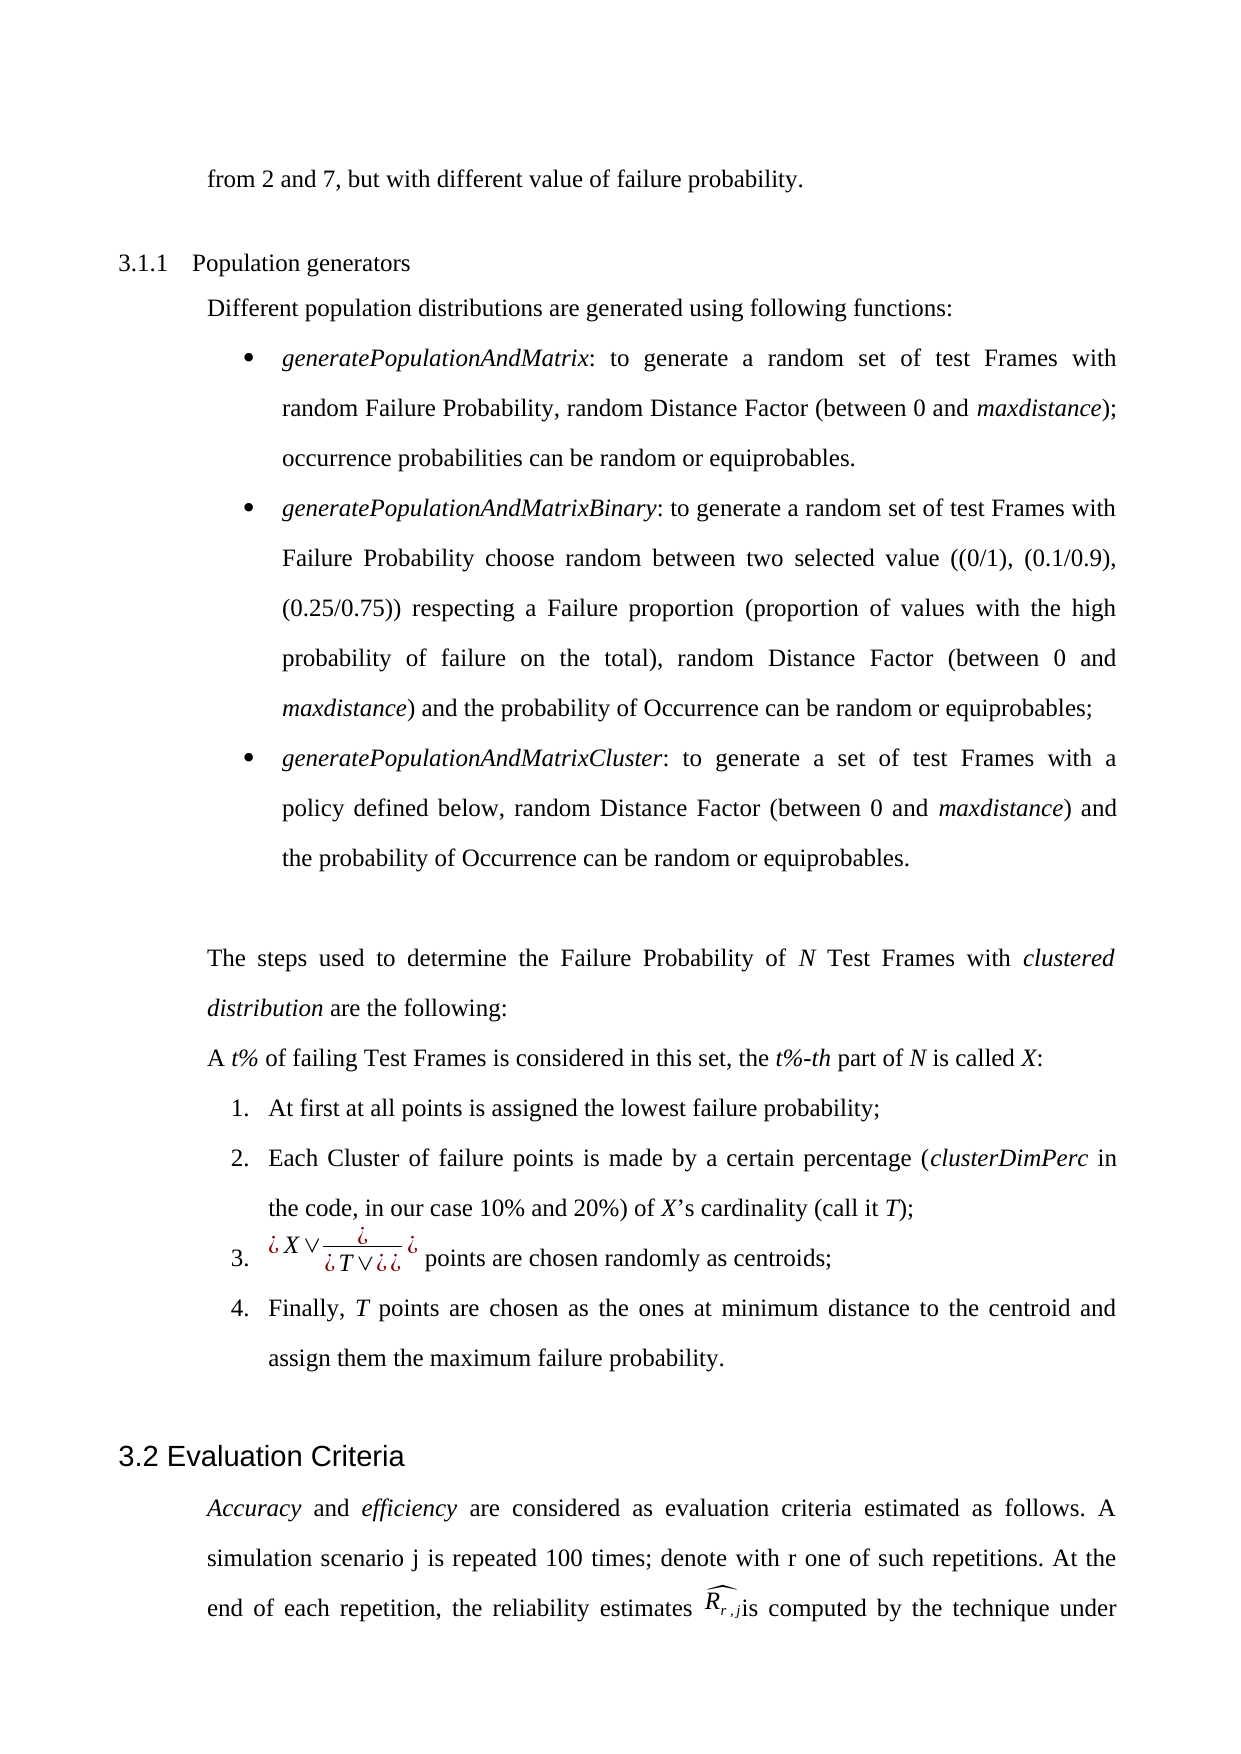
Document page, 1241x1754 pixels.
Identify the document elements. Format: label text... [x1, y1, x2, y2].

subtitle 3.1.1 Population generators [118, 248, 1122, 276]
list generatePopulationAndMatrixBinary: to generate a random set of test Frames with Failure Probability choose random between two selected value ((0/1), (0.1/0.9), (0.25/0.75)) respecting a Failure proportion (proportion of values with the high probability of failure on the total), random Distance Factor (between 0 and maxdistance) and the probability of Occurrence can be random or equiprobables; [244, 476, 1117, 726]
list generatePopulationAndMatrixCluster: to generate a set of test Frames with a policy defined below, random Distance Factor (between 0 and maxdistance) and the probability of Occurrence can be random or equiprobables. [244, 726, 1117, 876]
subtitle 3.2 Evaluation Criteria [118, 1426, 1117, 1476]
list Finally, T points are chosen as the ones at minimum distance to the centroid and assign them the maximum failure probability. [231, 1276, 1117, 1376]
list generatePopulationAndMatrix: to generate a random set of test Frames with random Failure Probability, random Distance Factor (between 0 and maxdistance); occurrence probabilities can be random or equiprobables. [244, 326, 1117, 476]
list points are chosen randomly as centroids; [231, 1226, 1117, 1276]
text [207, 148, 1117, 198]
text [207, 1476, 1117, 1626]
list At first at all points is assigned the lowest failure probability; [231, 1076, 1117, 1126]
text Different population distributions are generated using following functions: [207, 276, 1117, 326]
text A t% of failing Test Frames is considered in this set, the t%-th part of N is called X: [207, 1026, 1117, 1076]
list Each Cluster of failure points is made by a certain percentage (clusterDimPerc in the code, in our case 10% and 20%) of X’s cardinality (call it T); [231, 1126, 1117, 1226]
text The steps used to determine the Failure Probability of N Test Frames with clustered distribution are the following: [207, 926, 1117, 1026]
